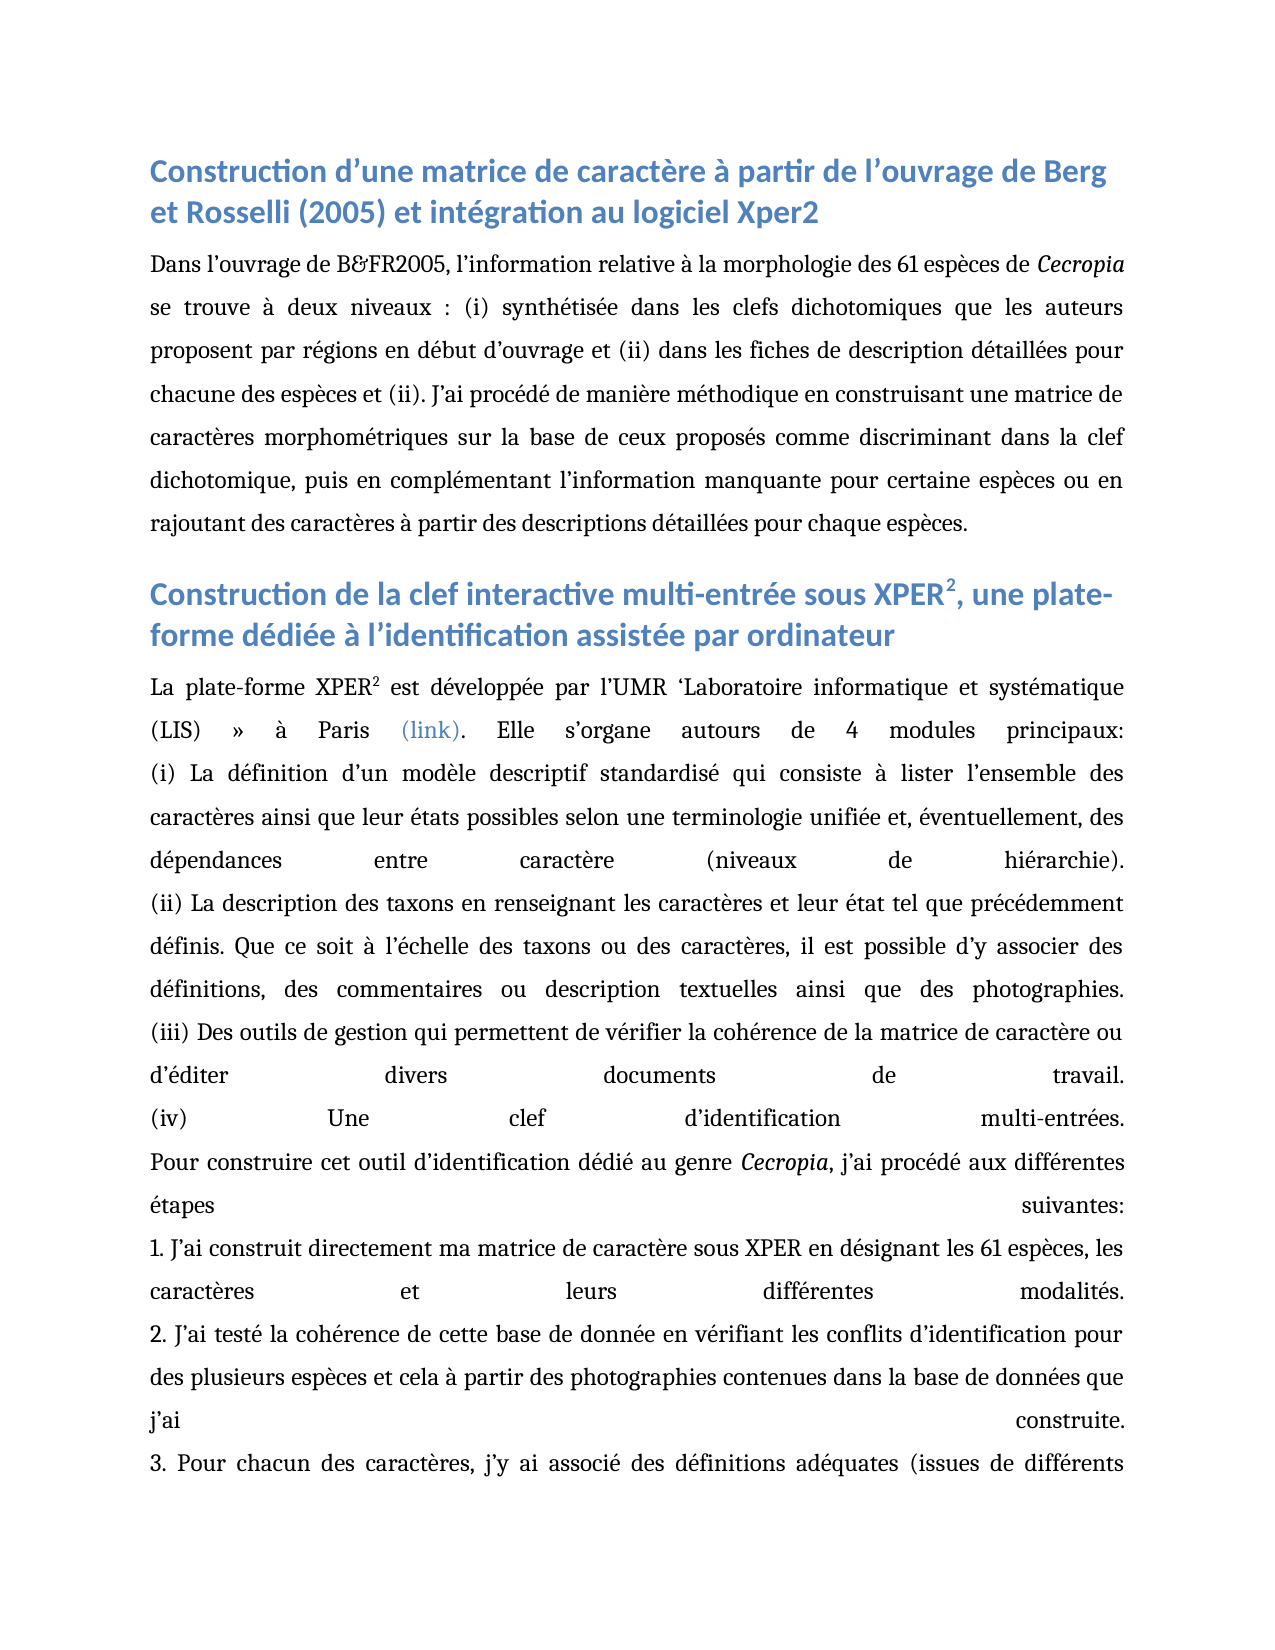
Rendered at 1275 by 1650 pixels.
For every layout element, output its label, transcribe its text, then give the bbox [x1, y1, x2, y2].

subtitle Construction d’une matrice de caractère à partir de l’ouvrage de Berg et Rosselli (2005) et intégration au logiciel Xper2 [150, 150, 1125, 231]
text Dans l’ouvrage de B&FR2005, l’information relative à la morphologie des 61 espèces de Cecropia se trouve à deux niveaux : (i) synthétisée dans les clefs dichotomiques que les auteurs proposent par régions en début d’ouvrage et (ii) dans les fiches de description détaillées pour chacune des espèces et (ii). J’ai procédé de manière méthodique en construisant une matrice de caractères morphométriques sur la base de ceux proposés comme discriminant dans la clef dichotomique, puis en complémentant l’information manquante pour certaine espèces ou en rajoutant des caractères à partir des descriptions détaillées pour chaque espèces. [150, 250, 1125, 538]
subtitle Construction de la clef interactive multi-entrée sous XPER2, une plate-forme dédiée à l’identification assistée par ordinateur [150, 573, 1125, 654]
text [150, 673, 1125, 1478]
